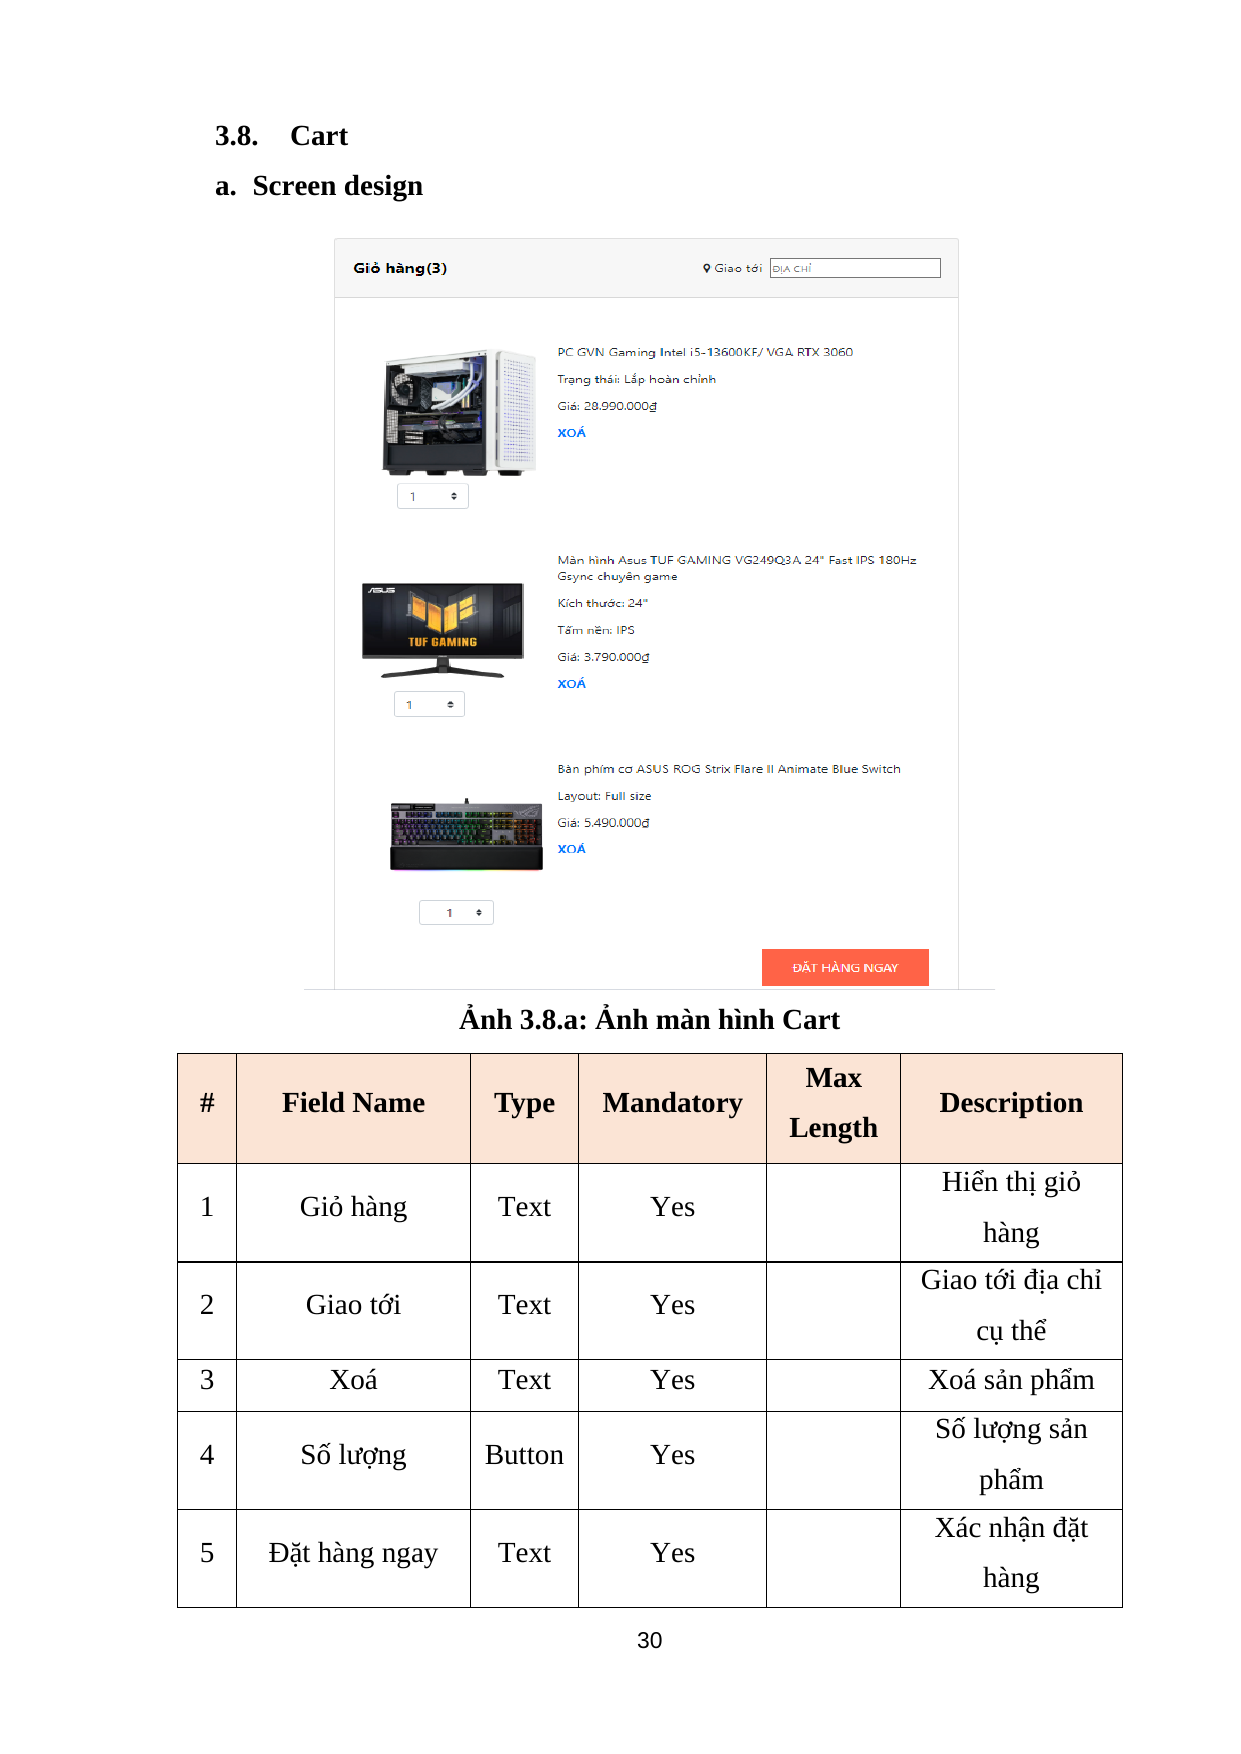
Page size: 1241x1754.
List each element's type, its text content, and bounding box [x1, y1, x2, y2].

table_cell Giao tới [237, 1263, 470, 1359]
table_header Description [901, 1054, 1122, 1163]
table_cell Yes [579, 1164, 766, 1261]
table_cell Text [471, 1510, 578, 1607]
table_header Field Name [237, 1054, 470, 1163]
list Screen design [215, 168, 1122, 202]
table_cell Số lượng [237, 1412, 470, 1509]
table_cell Hiển thị giỏ hàng [901, 1164, 1122, 1261]
table_cell Text [471, 1263, 578, 1359]
table_cell Yes [579, 1263, 766, 1359]
table_header # [178, 1054, 236, 1163]
table_header Type [471, 1054, 578, 1163]
picture [304, 218, 996, 990]
table_cell 2 [178, 1263, 236, 1359]
table_cell Xoá [237, 1360, 470, 1411]
text Ảnh 3.8.a: Ảnh màn hình Cart [177, 1002, 1122, 1036]
table_header Mandatory [579, 1054, 766, 1163]
table_cell Giao tới địa chỉ cụ thể [901, 1263, 1122, 1359]
table_cell [767, 1510, 900, 1607]
table_header Max Length [767, 1054, 900, 1163]
table_cell 3 [178, 1360, 236, 1411]
table_cell Yes [579, 1510, 766, 1607]
table_cell Button [471, 1412, 578, 1509]
table_cell Giỏ hàng [237, 1164, 470, 1261]
table_cell 4 [178, 1412, 236, 1509]
table_cell [767, 1263, 900, 1359]
list Cart [215, 118, 1122, 152]
table_cell Yes [579, 1360, 766, 1411]
table_cell [767, 1164, 900, 1261]
table_cell Text [471, 1164, 578, 1261]
table_cell Yes [579, 1412, 766, 1509]
table_cell Text [471, 1360, 578, 1411]
table_cell Đặt hàng ngay [237, 1510, 470, 1607]
table_cell [767, 1360, 900, 1411]
table_cell Xoá sản phẩm [901, 1360, 1122, 1411]
table_cell [767, 1412, 900, 1509]
table_cell 5 [178, 1510, 236, 1607]
table_cell 1 [178, 1164, 236, 1261]
table_cell Xác nhận đặt hàng [901, 1510, 1122, 1607]
table_cell Số lượng sản phẩm [901, 1412, 1122, 1509]
